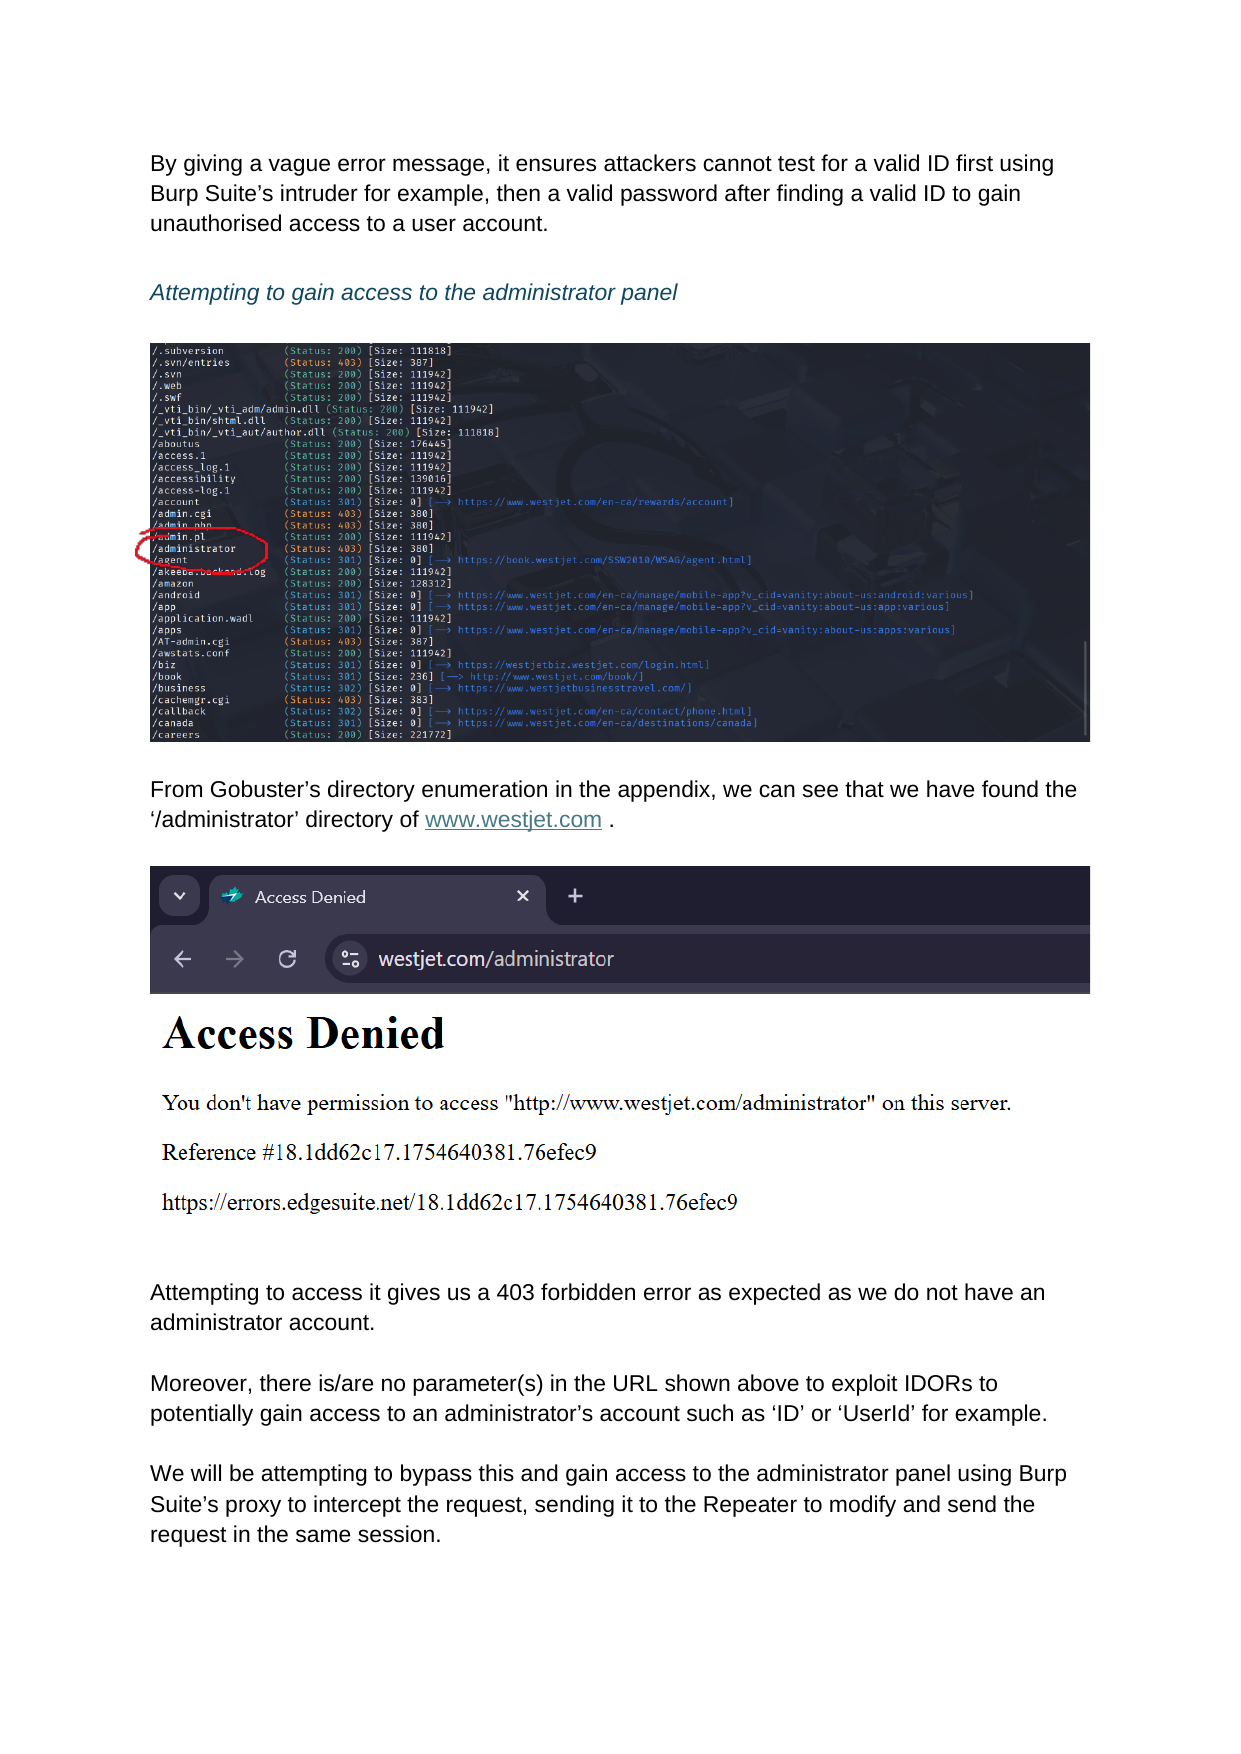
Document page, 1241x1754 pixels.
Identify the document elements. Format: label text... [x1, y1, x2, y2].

picture [135, 343, 1091, 742]
text Moreover, there is/are no parameter(s) in the URL shown above to exploit IDORs to potentially gain access to an administrator’s account such as ‘ID’ or ‘UserId’ for example. [150, 1370, 1090, 1426]
text Attempting to access it gives us a 403 forbidden error as expected as we do not have an administrator account. [150, 1279, 1090, 1336]
subtitle Attempting to gain access to the administrator panel [150, 279, 1090, 306]
text From Gobuster’s directory enumeration in the appendix, we can see that we have found the ‘/administrator’ directory of www.westjet.com . [150, 776, 1090, 832]
text By giving a vague error message, it ensures attackers cannot test for a valid ID first using Burp Suite’s intruder for example, then a valid password after finding a valid ID to gain unauthorised access to a user account. [150, 150, 1090, 237]
picture [150, 866, 1091, 1246]
text We will be attempting to bypass this and gain access to the administrator panel using Burp Suite’s proxy to intercept the request, sending it to the Repeater to modify and send the request in the same session. [150, 1460, 1090, 1547]
